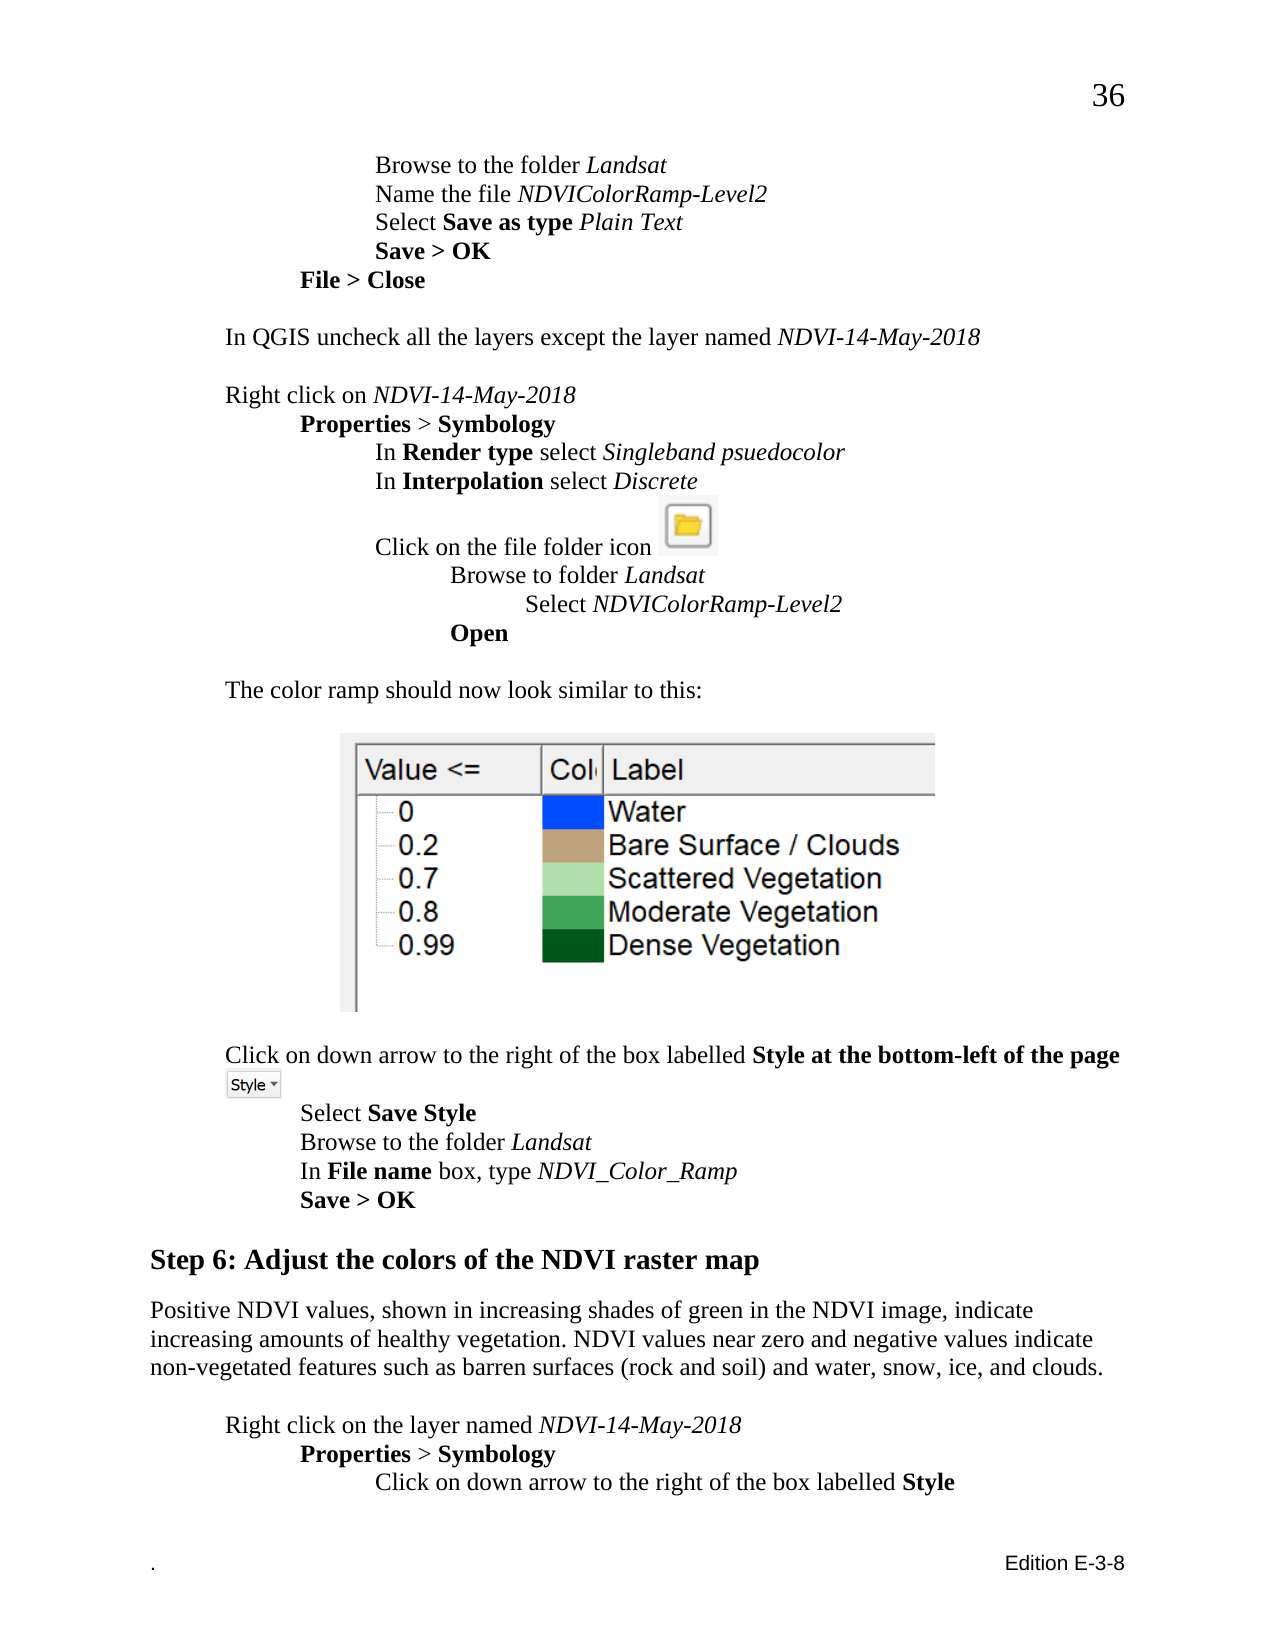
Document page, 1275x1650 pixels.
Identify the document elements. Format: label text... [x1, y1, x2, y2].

text In File name box, type NDVI_Color_Ramp [300, 1156, 1125, 1185]
picture [339, 733, 936, 1012]
text Browse to the folder Landsat [300, 1127, 1125, 1156]
text Select NDVIColorRamp-Level2 [525, 589, 1125, 618]
text Click on the file folder icon [375, 495, 1125, 561]
text Positive NDVI values, shown in increasing shades of green in the NDVI image, indicate increasing amounts of healthy vegetation. NDVI values near zero and negative values indicate non-vegetated features such as barren surfaces (rock and soil) and water, snow, ice, and clouds. [150, 1295, 1125, 1381]
picture [225, 1068, 282, 1099]
picture [658, 495, 719, 556]
text The color ramp should now look similar to this: [225, 676, 1125, 704]
text Select Save as type Plain Text [375, 207, 1125, 236]
text Open [450, 618, 1125, 647]
text Browse to the folder Landsat [375, 150, 1125, 179]
text Save > OK [375, 236, 1125, 265]
text Right click on NDVI-14-May-2018 [225, 380, 1125, 409]
text Properties > Symbology [300, 1439, 1125, 1467]
text In Render type select Singleband psuedocolor [375, 437, 1125, 466]
text File > Close [300, 265, 1125, 294]
text Name the file NDVIColorRamp-Level2 [375, 179, 1125, 207]
text Click on down arrow to the right of the box labelled Style at the bottom-left of the page [225, 1040, 1125, 1098]
text Click on down arrow to the right of the box labelled Style [375, 1467, 1125, 1496]
text Step 6: Adjust the colors of the NDVI raster map [150, 1242, 1125, 1276]
text In QGIS uncheck all the layers except the layer named NDVI-14-May-2018 [225, 322, 1125, 351]
text Browse to folder Landsat [450, 561, 1125, 589]
text In Interpolation select Discrete [375, 466, 1125, 495]
text Right click on the layer named NDVI-14-May-2018 [225, 1410, 1125, 1439]
text Save > OK [300, 1185, 1125, 1213]
text Properties > Symbology [300, 409, 1125, 437]
text Select Save Style [300, 1098, 1125, 1127]
